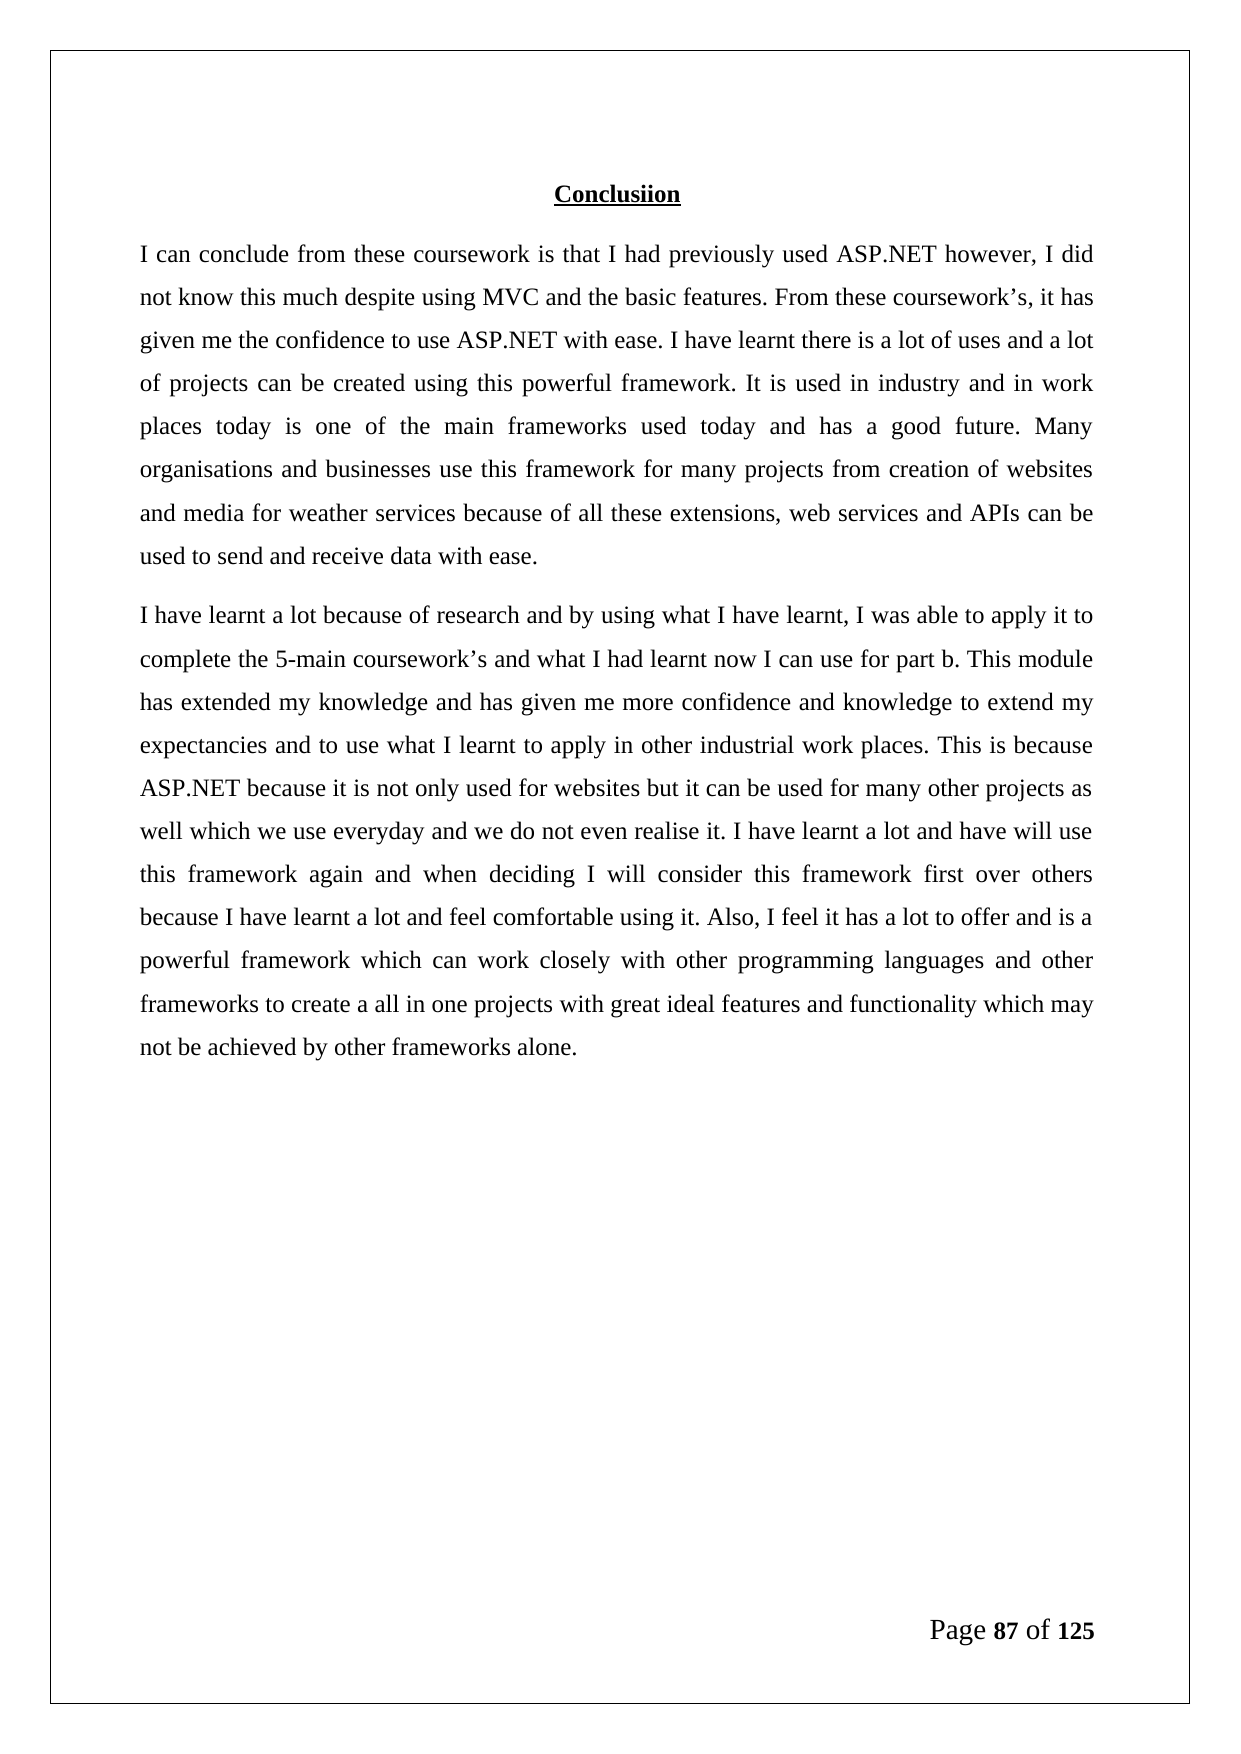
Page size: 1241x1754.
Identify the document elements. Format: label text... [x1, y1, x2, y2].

text I can conclude from these coursework is that I had previously used ASP.NET however, I did not know this much despite using MVC and the basic features. From these coursework’s, it has given me the confidence to use ASP.NET with ease. I have learnt there is a lot of uses and a lot of projects can be created using this powerful framework. It is used in industry and in work places today is one of the main frameworks used today and has a good future. Many organisations and businesses use this framework for many projects from creation of websites and media for weather services because of all these extensions, web services and APIs can be used to send and receive data with ease. [139, 239, 1094, 569]
text Conclusiion [139, 179, 1094, 208]
text I have learnt a lot because of research and by using what I have learnt, I was able to apply it to complete the 5-main coursework’s and what I had learnt now I can use for part b. This module has extended my knowledge and has given me more confidence and knowledge to extend my expectancies and to use what I learnt to apply in other industrial work places. This is because ASP.NET because it is not only used for websites but it can be used for many other projects as well which we use everyday and we do not even realise it. I have learnt a lot and have will use this framework again and when deciding I will consider this framework first over others because I have learnt a lot and feel comfortable using it. Also, I feel it has a lot to offer and is a powerful framework which can work closely with other programming languages and other frameworks to create a all in one projects with great ideal features and functionality which may not be achieved by other frameworks alone. [139, 601, 1094, 1061]
